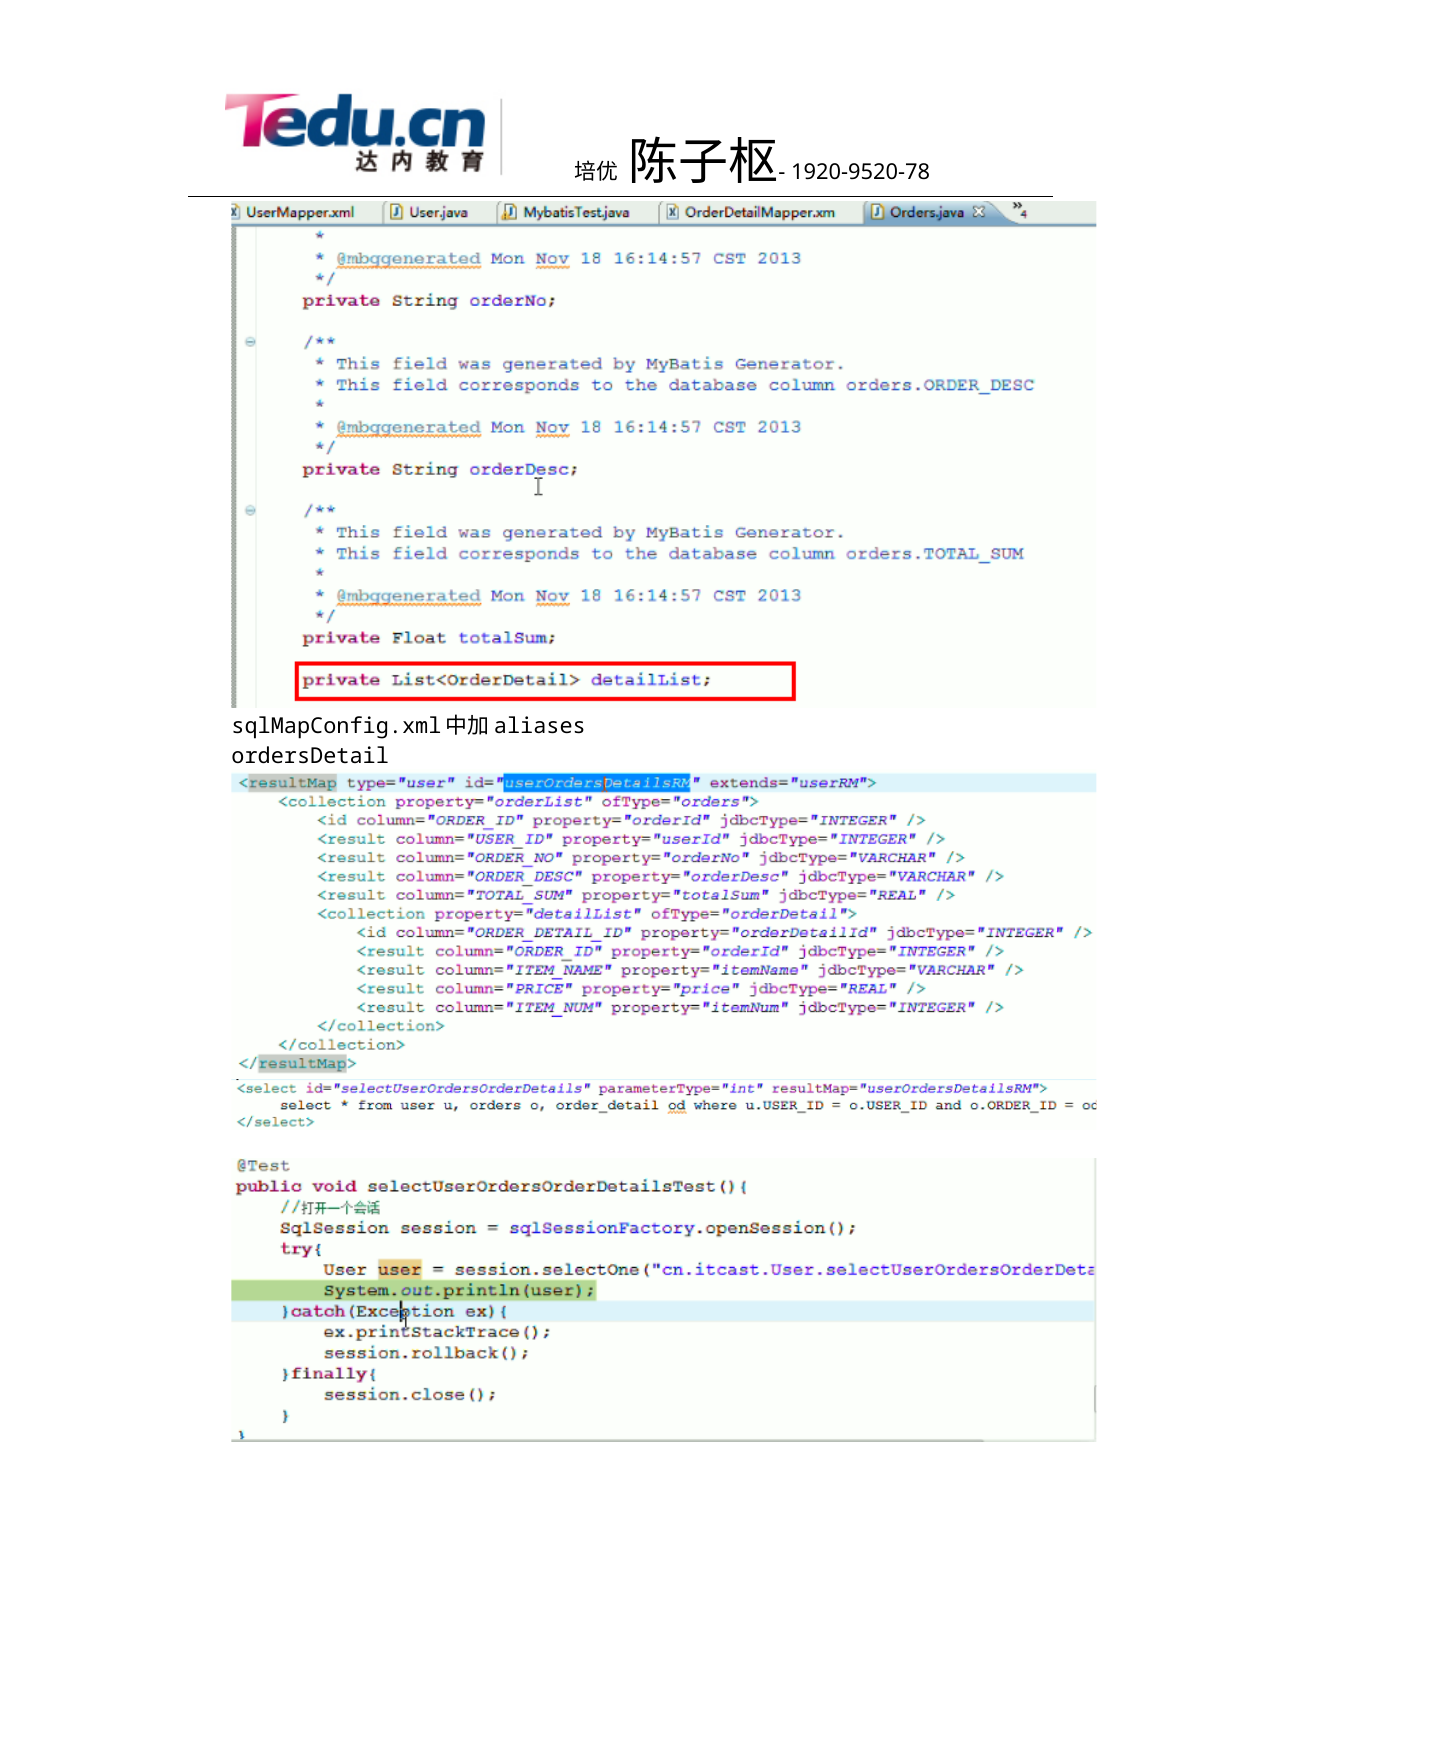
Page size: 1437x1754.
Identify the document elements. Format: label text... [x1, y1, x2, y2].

picture [225, 88, 507, 180]
picture [231, 1158, 1097, 1442]
picture [231, 769, 1097, 1130]
picture [231, 201, 1097, 708]
text sqlMapConfig.xml中加aliases [187, 708, 1053, 740]
text ordersDetail [187, 740, 1053, 769]
